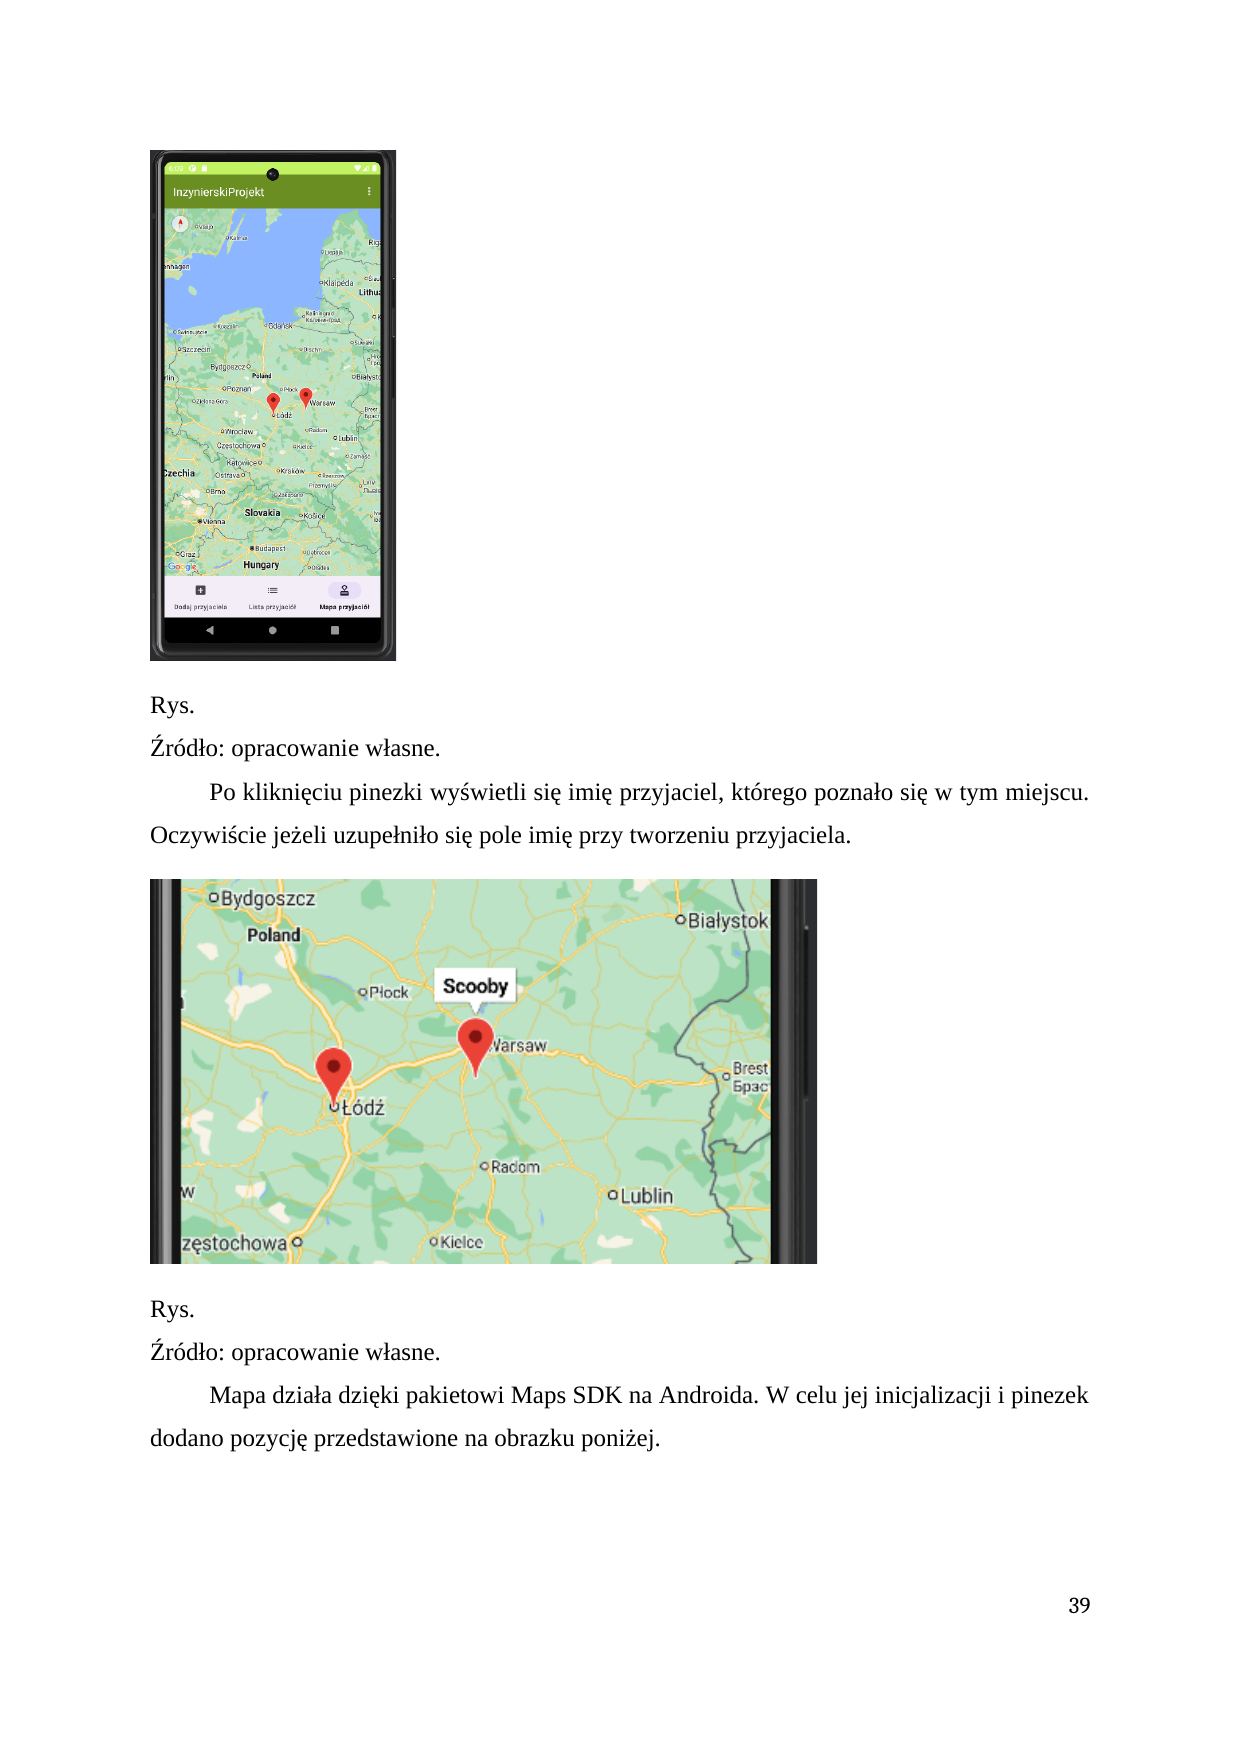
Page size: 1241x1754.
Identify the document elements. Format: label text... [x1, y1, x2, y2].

text Źródło: opracowanie własne. [150, 1337, 1090, 1366]
text Rys. [150, 690, 1090, 719]
picture [150, 150, 397, 661]
text Po kliknięciu pinezki wyświetli się imię przyjaciel, którego poznało się w tym miejscu. Oczywiście jeżeli uzupełniło się pole imię przy tworzeniu przyjaciela. [150, 777, 1090, 848]
text Mapa działa dzięki pakietowi Maps SDK na Androida. W celu jej inicjalizacji i pinezek dodano pozycję przedstawione na obrazku poniżej. [150, 1380, 1090, 1452]
picture [150, 879, 818, 1264]
text Rys. [150, 1294, 1090, 1322]
text Źródło: opracowanie własne. [150, 733, 1090, 762]
